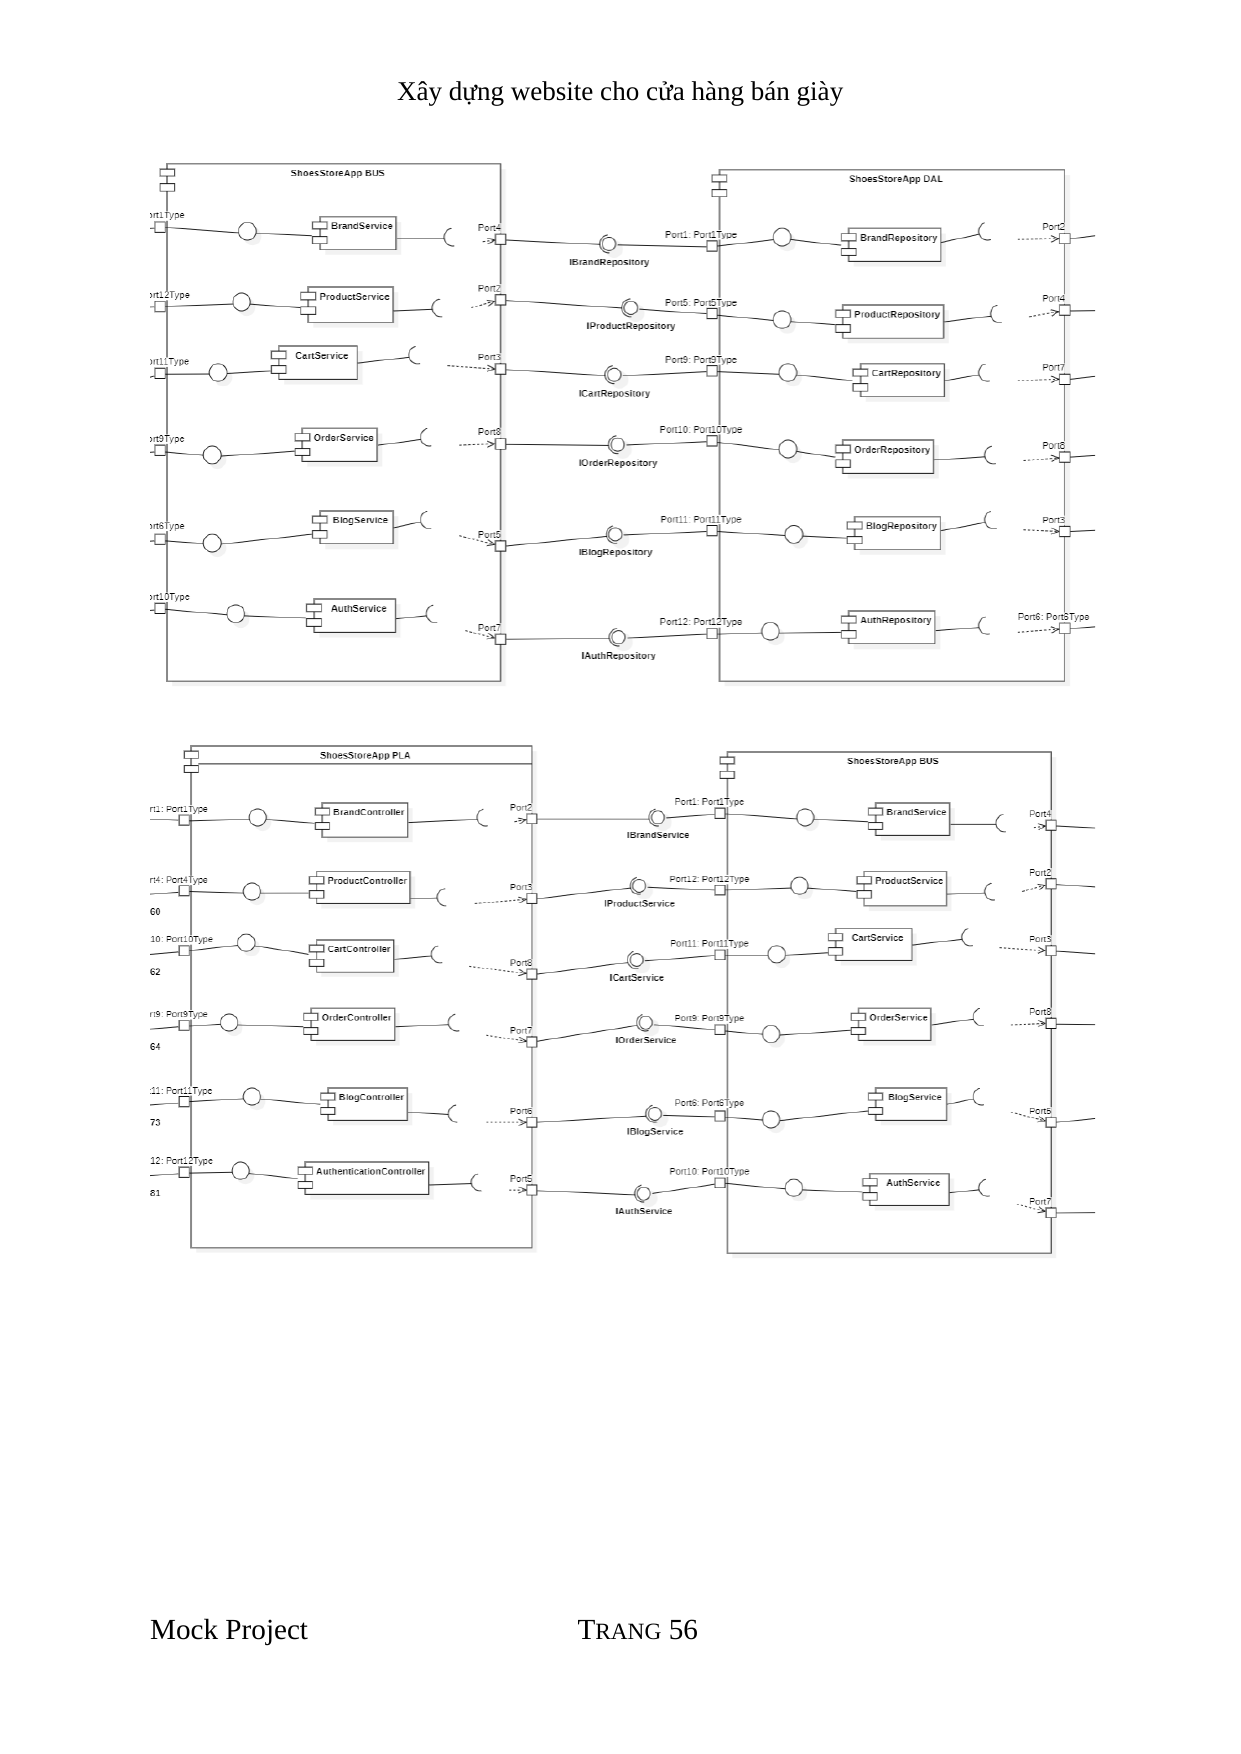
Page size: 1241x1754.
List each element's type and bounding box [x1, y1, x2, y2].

picture [150, 723, 1096, 1266]
picture [150, 150, 1096, 707]
